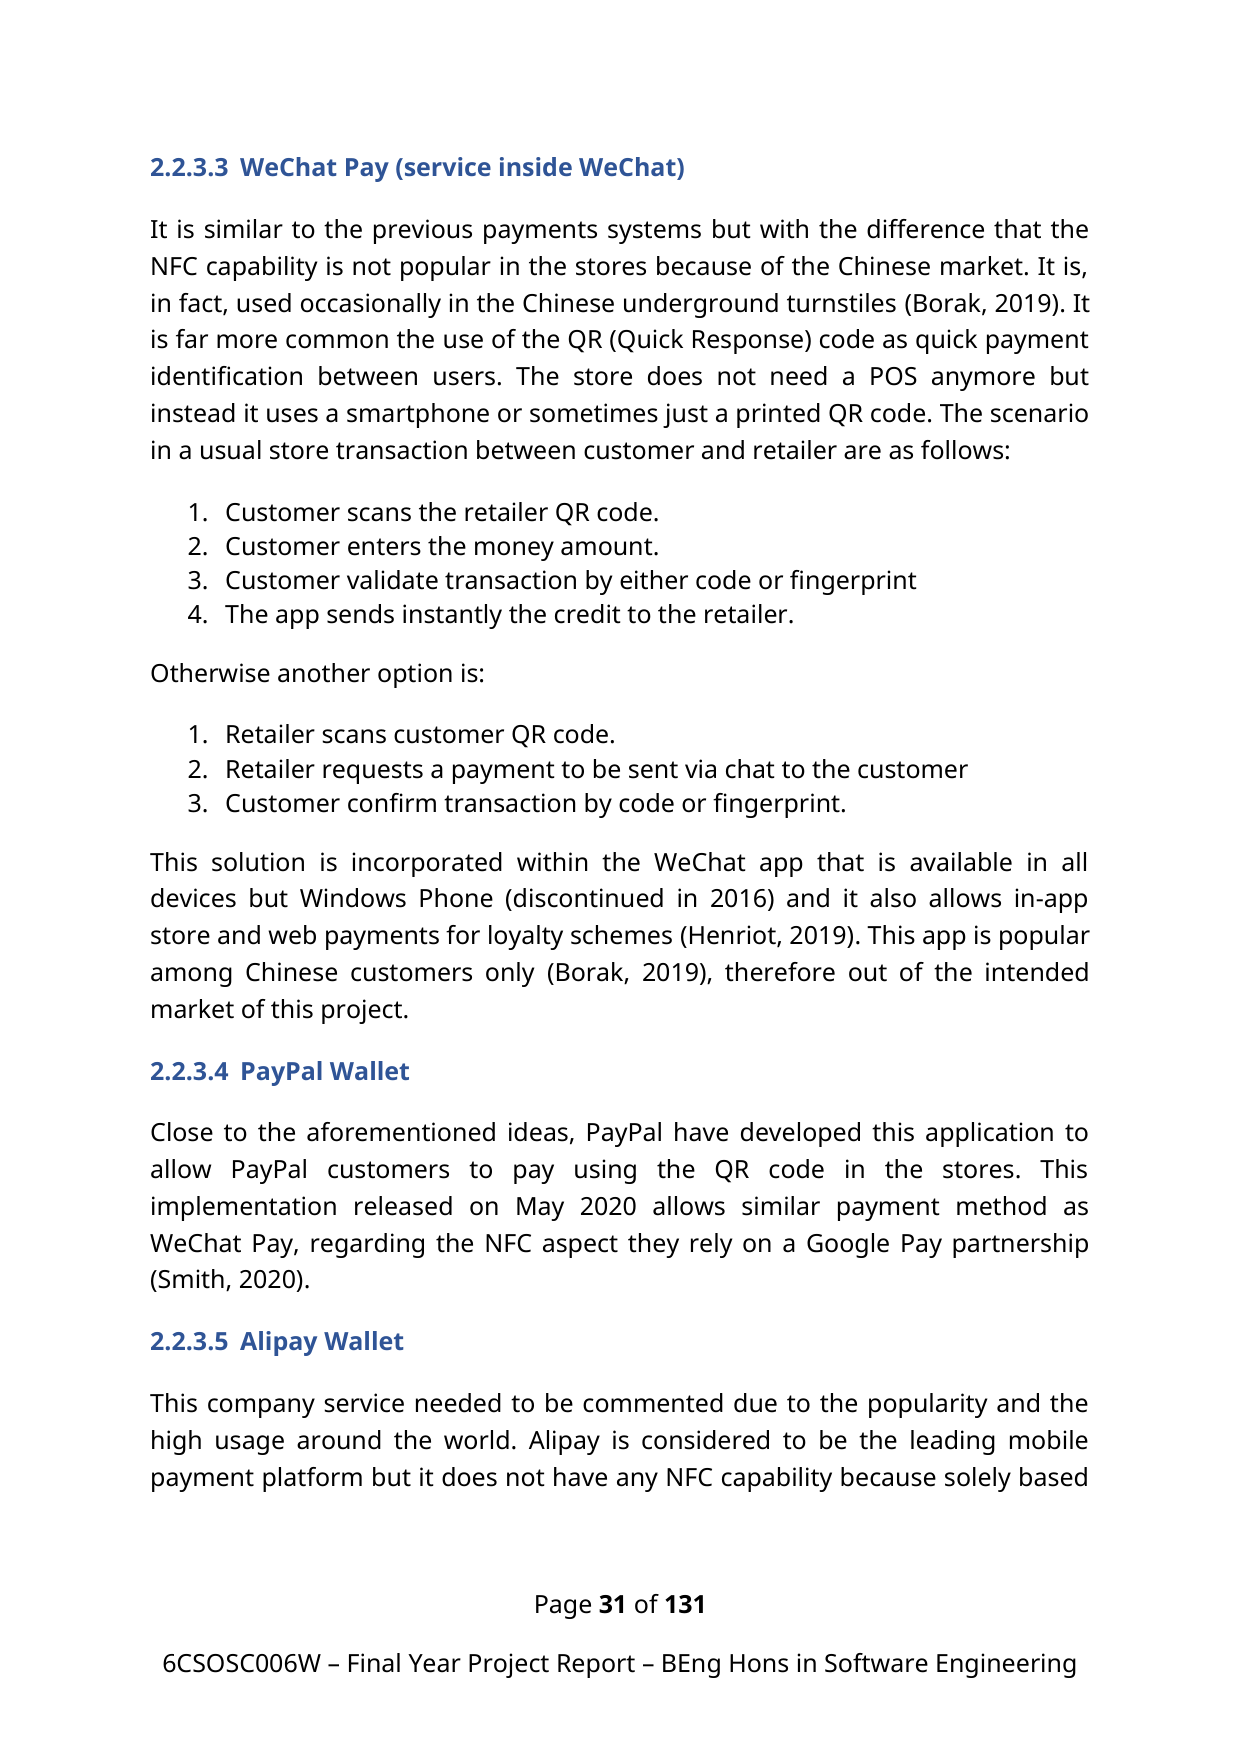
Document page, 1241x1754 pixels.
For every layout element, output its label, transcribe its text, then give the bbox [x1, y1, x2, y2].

text Close to the aforementioned ideas, PayPal have developed this application to allow PayPal customers to pay using the QR code in the stores. This implementation released on May 2020 allows similar payment method as WeChat Pay, regarding the NFC aspect they rely on a Google Pay partnership . [150, 1115, 1090, 1296]
list Customer scans the retailer QR code. [187, 494, 1090, 528]
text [150, 1386, 1090, 1493]
list Customer validate transaction by either code or fingerprint [187, 562, 1090, 596]
list Retailer requests a payment to be sent via chat to the customer [187, 751, 1090, 785]
subtitle WeChat Pay (service inside WeChat) [150, 150, 1090, 184]
list The app sends instantly the credit to the retailer. [187, 596, 1090, 630]
text It is similar to the previous payments systems but with the difference that the NFC capability is not popular in the stores because of the Chinese market. It is, in fact, used occasionally in the Chinese underground turnstiles . It is far more common the use of the QR (Quick Response) code as quick payment identification between users. The store does not need a POS anymore but instead it uses a smartphone or sometimes just a printed QR code. The scenario in a usual store transaction between customer and retailer are as follows: [150, 212, 1090, 466]
subtitle PayPal Wallet [150, 1053, 1090, 1087]
list Customer enters the money amount. [187, 528, 1090, 562]
subtitle Alipay Wallet [150, 1324, 1090, 1358]
text This solution is incorporated within the WeChat app that is available in all devices but Windows Phone (discontinued in 2016) and it also allows in-app store and web payments for loyalty schemes . This app is popular among Chinese customers only , therefore out of the intended market of this project. [150, 844, 1090, 1026]
list Retailer scans customer QR code. [187, 717, 1090, 751]
list Customer confirm transaction by code or fingerprint. [187, 785, 1090, 819]
text Otherwise another option is: [150, 655, 1090, 689]
